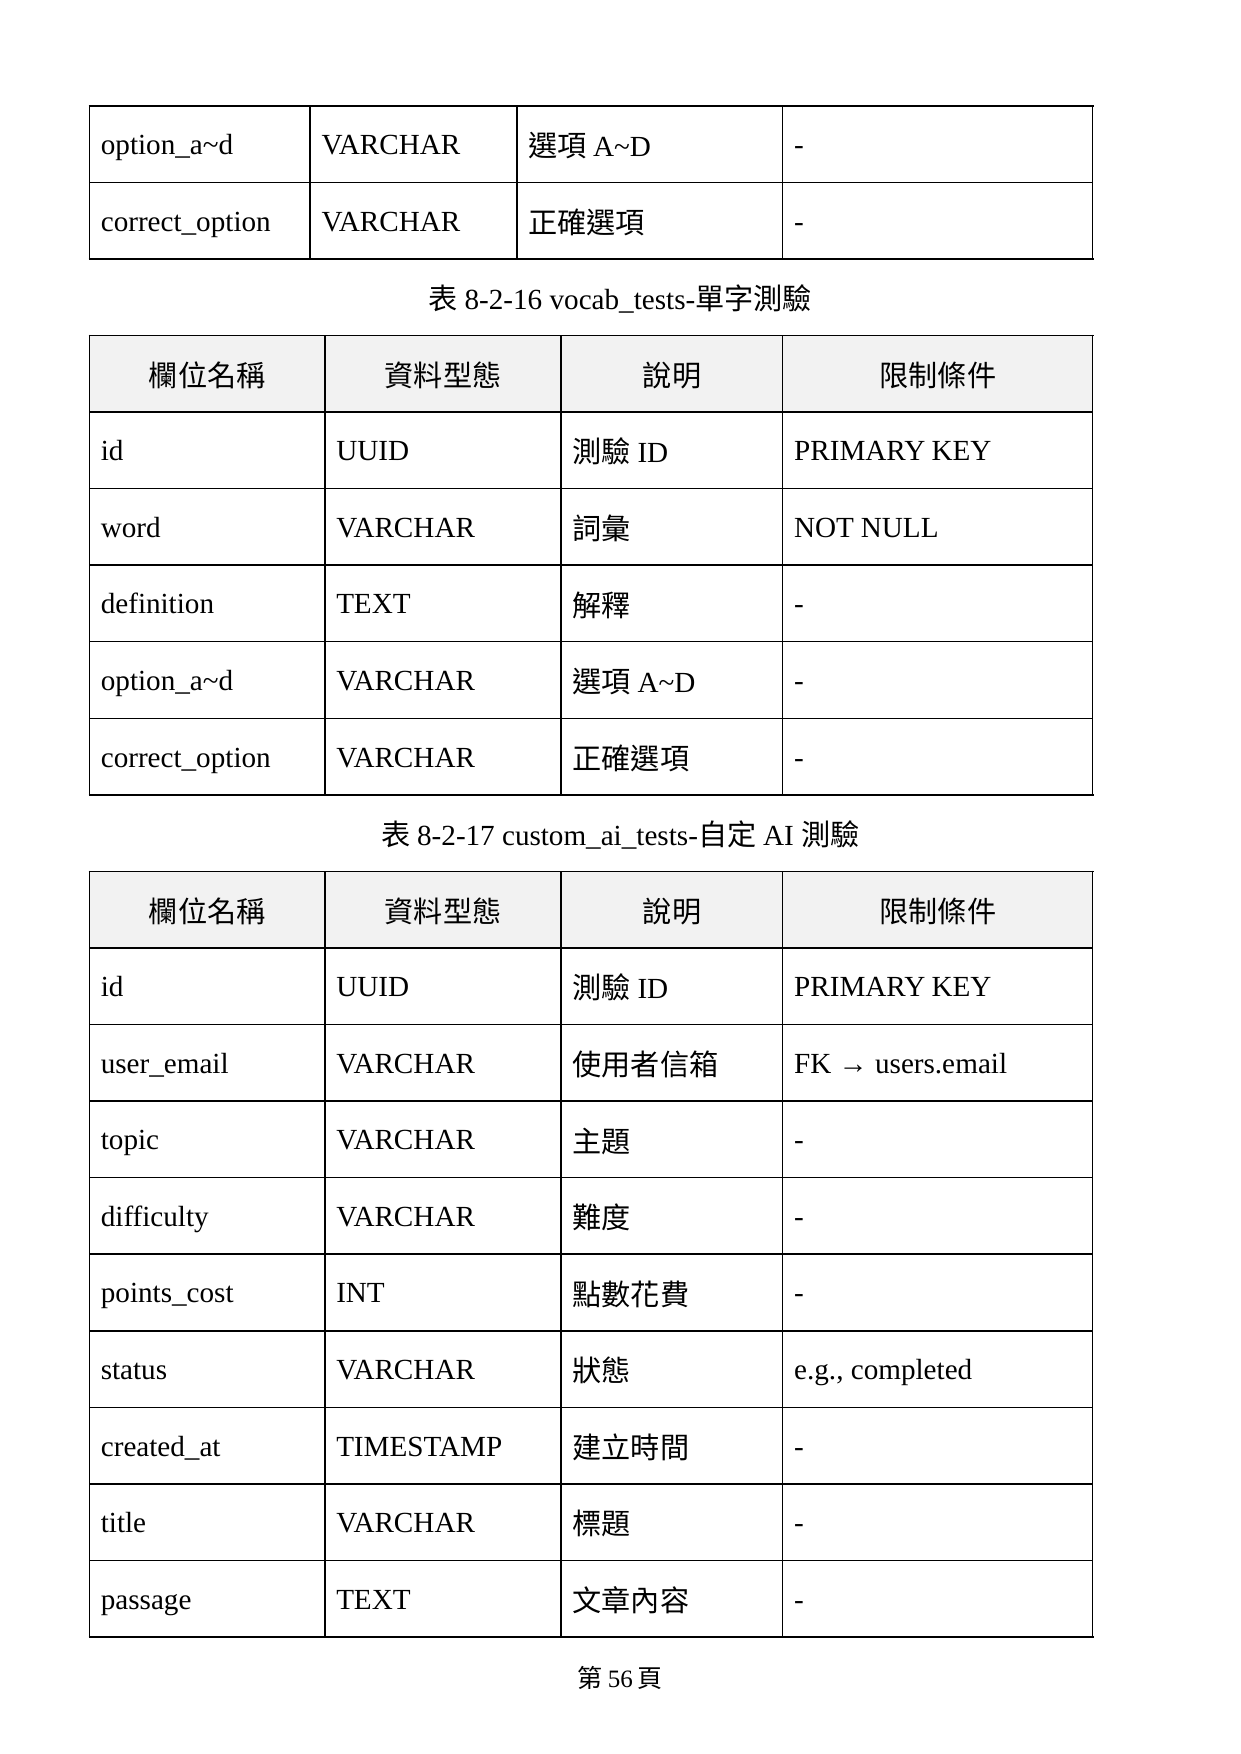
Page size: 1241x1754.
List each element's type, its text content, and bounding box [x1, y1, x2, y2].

table_header 資料型態 [326, 872, 560, 947]
table_cell - [783, 1485, 1092, 1559]
table_cell - [783, 1102, 1092, 1177]
table_cell 測驗 ID [562, 413, 782, 488]
table_cell INT [326, 1255, 560, 1330]
table_cell VARCHAR [326, 1332, 560, 1406]
table_cell VARCHAR [326, 1102, 560, 1177]
table_cell created_at [90, 1408, 324, 1483]
table_cell 解釋 [562, 566, 782, 641]
table_cell 測驗 ID [562, 949, 782, 1024]
table_cell 狀態 [562, 1332, 782, 1406]
table_cell 文章內容 [562, 1561, 782, 1636]
table_cell 標題 [562, 1485, 782, 1559]
table_cell PRIMARY KEY [783, 949, 1092, 1024]
table_cell - [783, 1561, 1092, 1636]
table_cell correct_option [90, 719, 324, 794]
table_cell 選項 A~D [518, 107, 782, 181]
table_cell option_a~d [90, 107, 309, 181]
table_cell - [783, 107, 1092, 181]
table_header 限制條件 [783, 872, 1092, 947]
table_header 說明 [562, 336, 782, 411]
table_cell VARCHAR [326, 1025, 560, 1100]
table_cell word [90, 489, 324, 564]
table_cell 主題 [562, 1102, 782, 1177]
table_cell 正確選項 [562, 719, 782, 794]
table_cell VARCHAR [311, 107, 516, 181]
table_cell - [783, 642, 1092, 717]
table_cell VARCHAR [326, 642, 560, 717]
table_cell e.g., completed [783, 1332, 1092, 1406]
table_cell VARCHAR [311, 183, 516, 258]
table_cell - [783, 1408, 1092, 1483]
table_cell FK → users.email [783, 1025, 1092, 1100]
table_cell - [783, 719, 1092, 794]
table_cell definition [90, 566, 324, 641]
table_cell difficulty [90, 1178, 324, 1253]
table_cell 選項 A~D [562, 642, 782, 717]
table_cell id [90, 949, 324, 1024]
table_header 限制條件 [783, 336, 1092, 411]
table_cell VARCHAR [326, 489, 560, 564]
table_header 欄位名稱 [90, 336, 324, 411]
table_cell UUID [326, 949, 560, 1024]
table_cell title [90, 1485, 324, 1559]
table_cell - [783, 566, 1092, 641]
table_header 說明 [562, 872, 782, 947]
table_cell - [783, 1178, 1092, 1253]
table_cell 點數花費 [562, 1255, 782, 1330]
table_cell TEXT [326, 1561, 560, 1636]
table_cell - [783, 183, 1092, 258]
table_cell TIMESTAMP [326, 1408, 560, 1483]
table_cell user_email [90, 1025, 324, 1100]
table_cell VARCHAR [326, 1178, 560, 1253]
table_cell PRIMARY KEY [783, 413, 1092, 488]
table_cell id [90, 413, 324, 488]
table_cell - [783, 1255, 1092, 1330]
table_header 資料型態 [326, 336, 560, 411]
table_cell status [90, 1332, 324, 1406]
table_cell correct_option [90, 183, 309, 258]
table_cell UUID [326, 413, 560, 488]
table_cell 詞彙 [562, 489, 782, 564]
table_cell 建立時間 [562, 1408, 782, 1483]
table_cell NOT NULL [783, 489, 1092, 564]
table_cell option_a~d [90, 642, 324, 717]
table_cell 使用者信箱 [562, 1025, 782, 1100]
table_cell 正確選項 [518, 183, 782, 258]
table_cell 難度 [562, 1178, 782, 1253]
table_cell VARCHAR [326, 719, 560, 794]
table_cell TEXT [326, 566, 560, 641]
table_cell points_cost [90, 1255, 324, 1330]
table_cell passage [90, 1561, 324, 1636]
table_cell VARCHAR [326, 1485, 560, 1559]
table_header 欄位名稱 [90, 872, 324, 947]
table_cell topic [90, 1102, 324, 1177]
